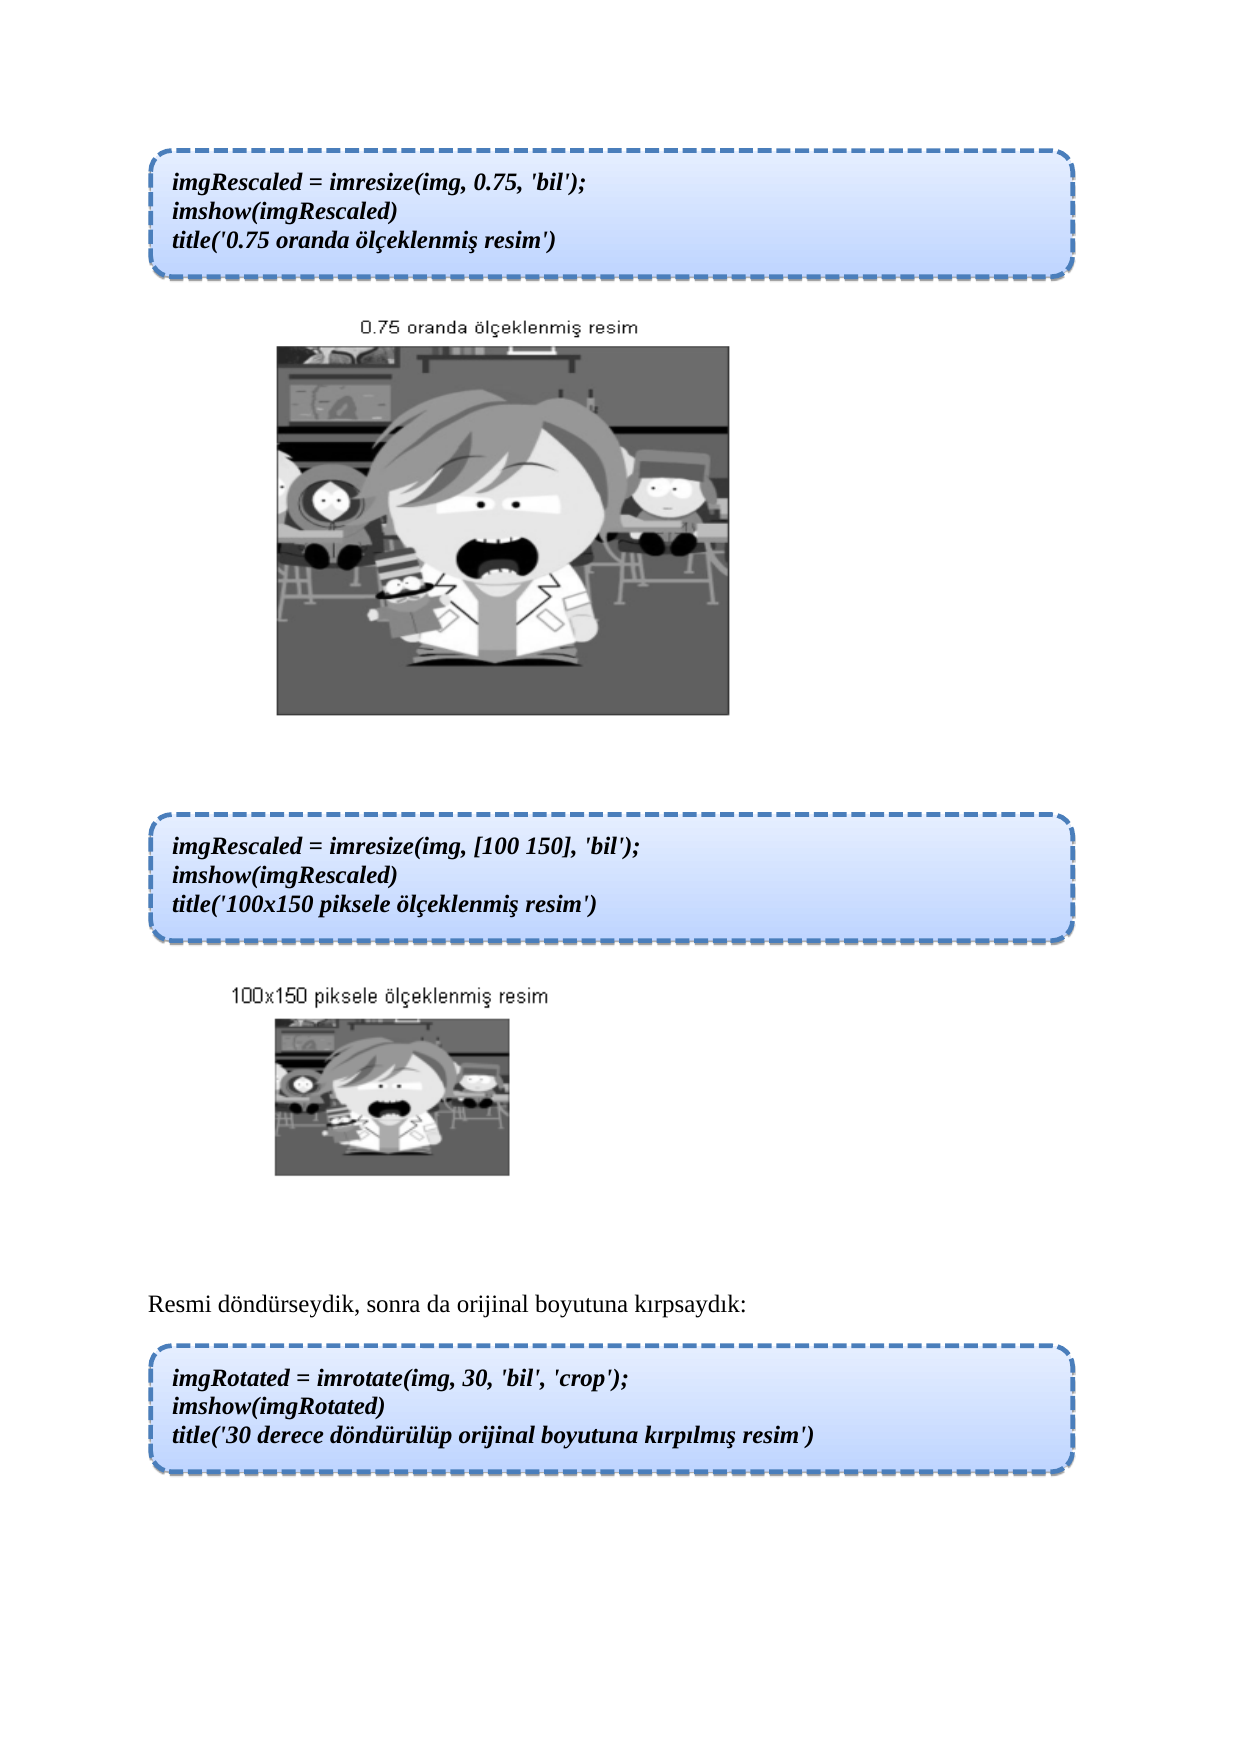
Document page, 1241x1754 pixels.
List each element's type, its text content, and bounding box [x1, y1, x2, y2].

text Resmi döndürseydik, sonra da orijinal boyutuna kırpsaydık: [148, 1289, 1093, 1318]
picture [147, 972, 638, 1264]
picture [147, 308, 858, 787]
